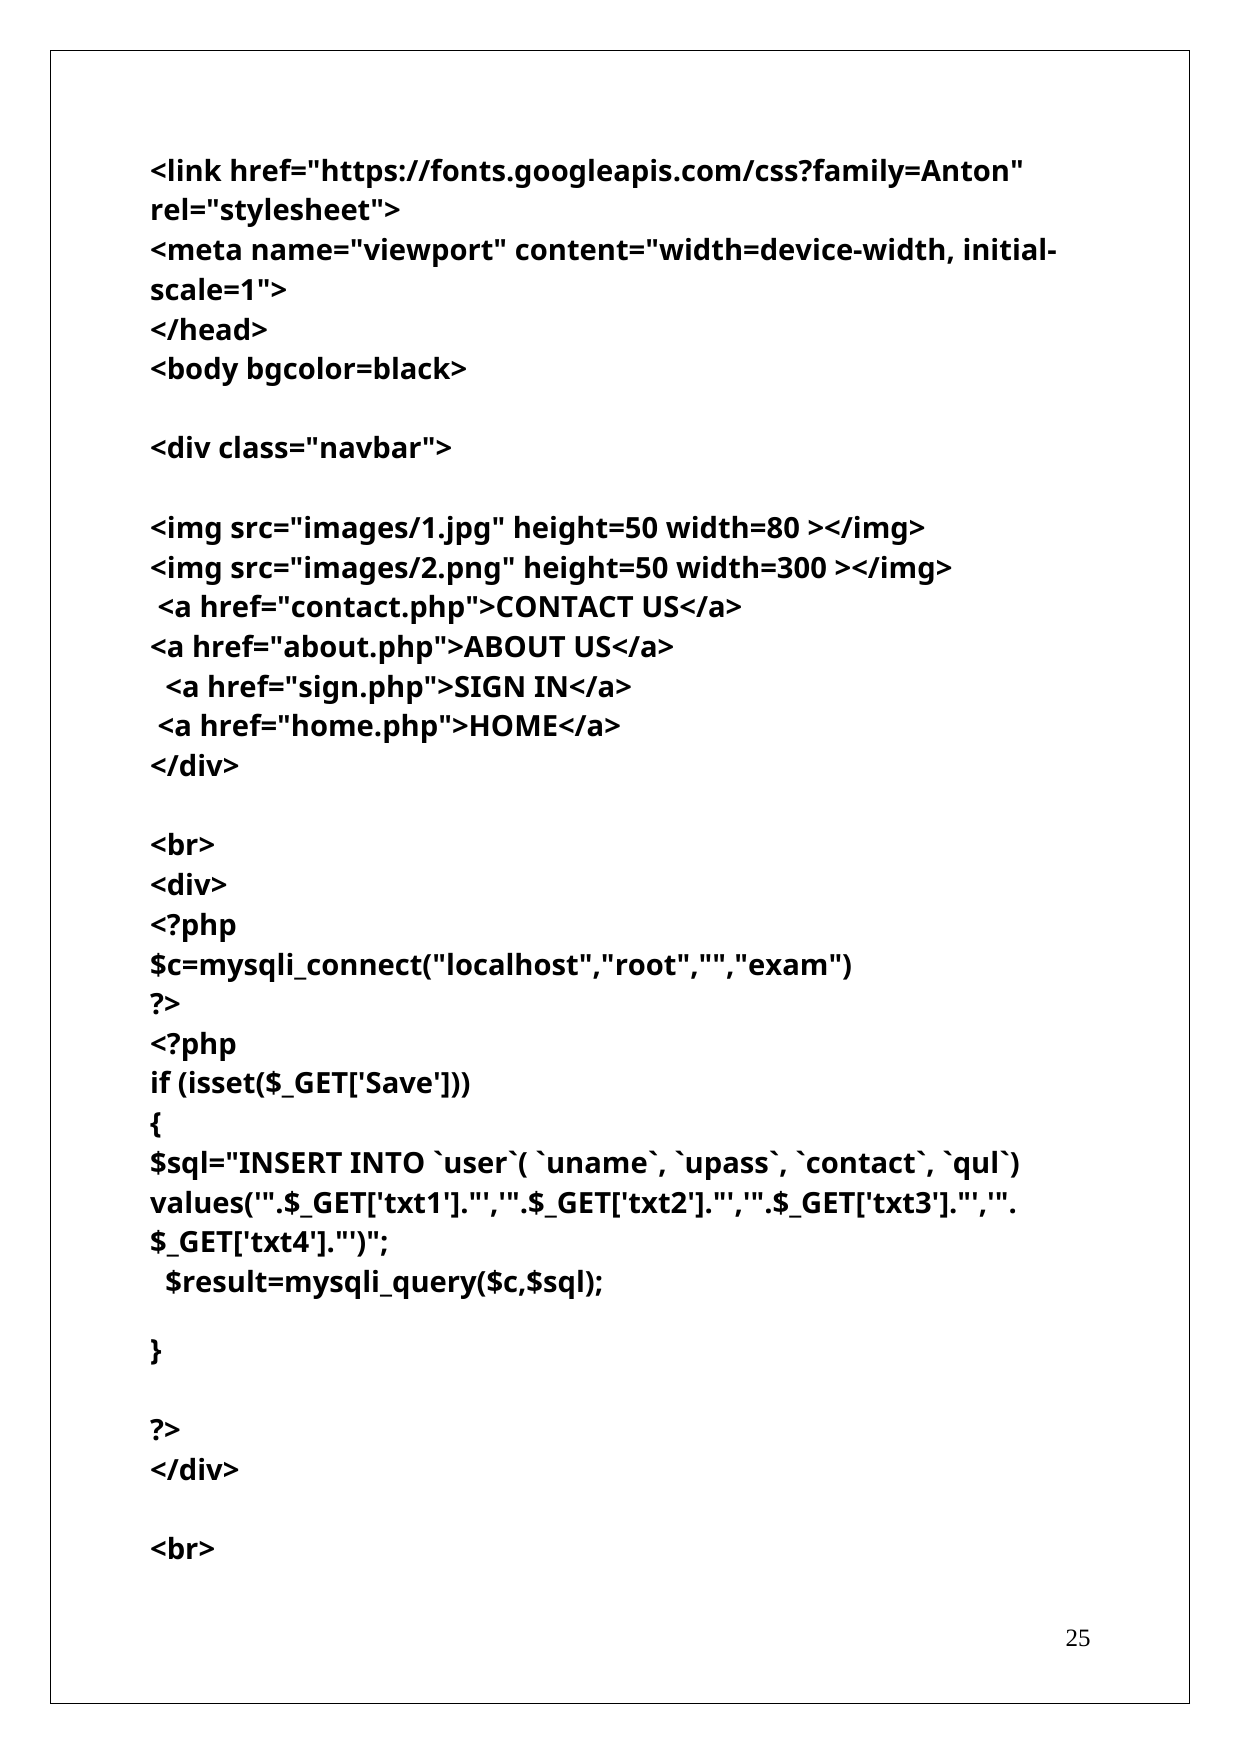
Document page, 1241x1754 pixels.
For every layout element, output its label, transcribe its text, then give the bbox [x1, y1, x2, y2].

text } [150, 1330, 1090, 1369]
text <div class="navbar"> [150, 428, 1090, 467]
text <div> [150, 864, 1090, 904]
text <?php [150, 904, 1090, 944]
text ?> [150, 983, 1090, 1023]
text <a href="about.php">ABOUT US</a> [150, 626, 1090, 666]
text </div> [150, 1449, 1090, 1488]
text <meta name="viewport" content="width=device-width, initial-scale=1"> [150, 229, 1090, 309]
text <a href="contact.php">CONTACT US</a> [150, 587, 1090, 626]
text <a href="sign.php">SIGN IN</a> [150, 666, 1090, 706]
text $c=mysqli_connect("localhost","root","","exam") [150, 944, 1090, 983]
text ?> [150, 1409, 1090, 1449]
text <br> [150, 825, 1090, 864]
text <img src="images/2.png" height=50 width=300 ></img> [150, 547, 1090, 587]
text $result=mysqli_query($c,$sql); [150, 1261, 1090, 1301]
text $sql="INSERT INTO `user`( `uname`, `upass`, `contact`, `qul`) values('".$_GET['txt1']."','".$_GET['txt2']."','".$_GET['txt3']."','".$_GET['txt4']."')"; [150, 1142, 1090, 1261]
text </head> [150, 309, 1090, 348]
text if (isset($_GET['Save'])) [150, 1063, 1090, 1102]
text <a href="home.php">HOME</a> [150, 706, 1090, 745]
text <link href="https://fonts.googleapis.com/css?family=Anton" rel="stylesheet"> [150, 150, 1090, 229]
text </div> [150, 745, 1090, 785]
text <body bgcolor=black> [150, 348, 1090, 388]
text { [150, 1102, 1090, 1142]
text <img src="images/1.jpg" height=50 width=80 ></img> [150, 507, 1090, 547]
text <br> [150, 1528, 1090, 1568]
text <?php [150, 1023, 1090, 1063]
